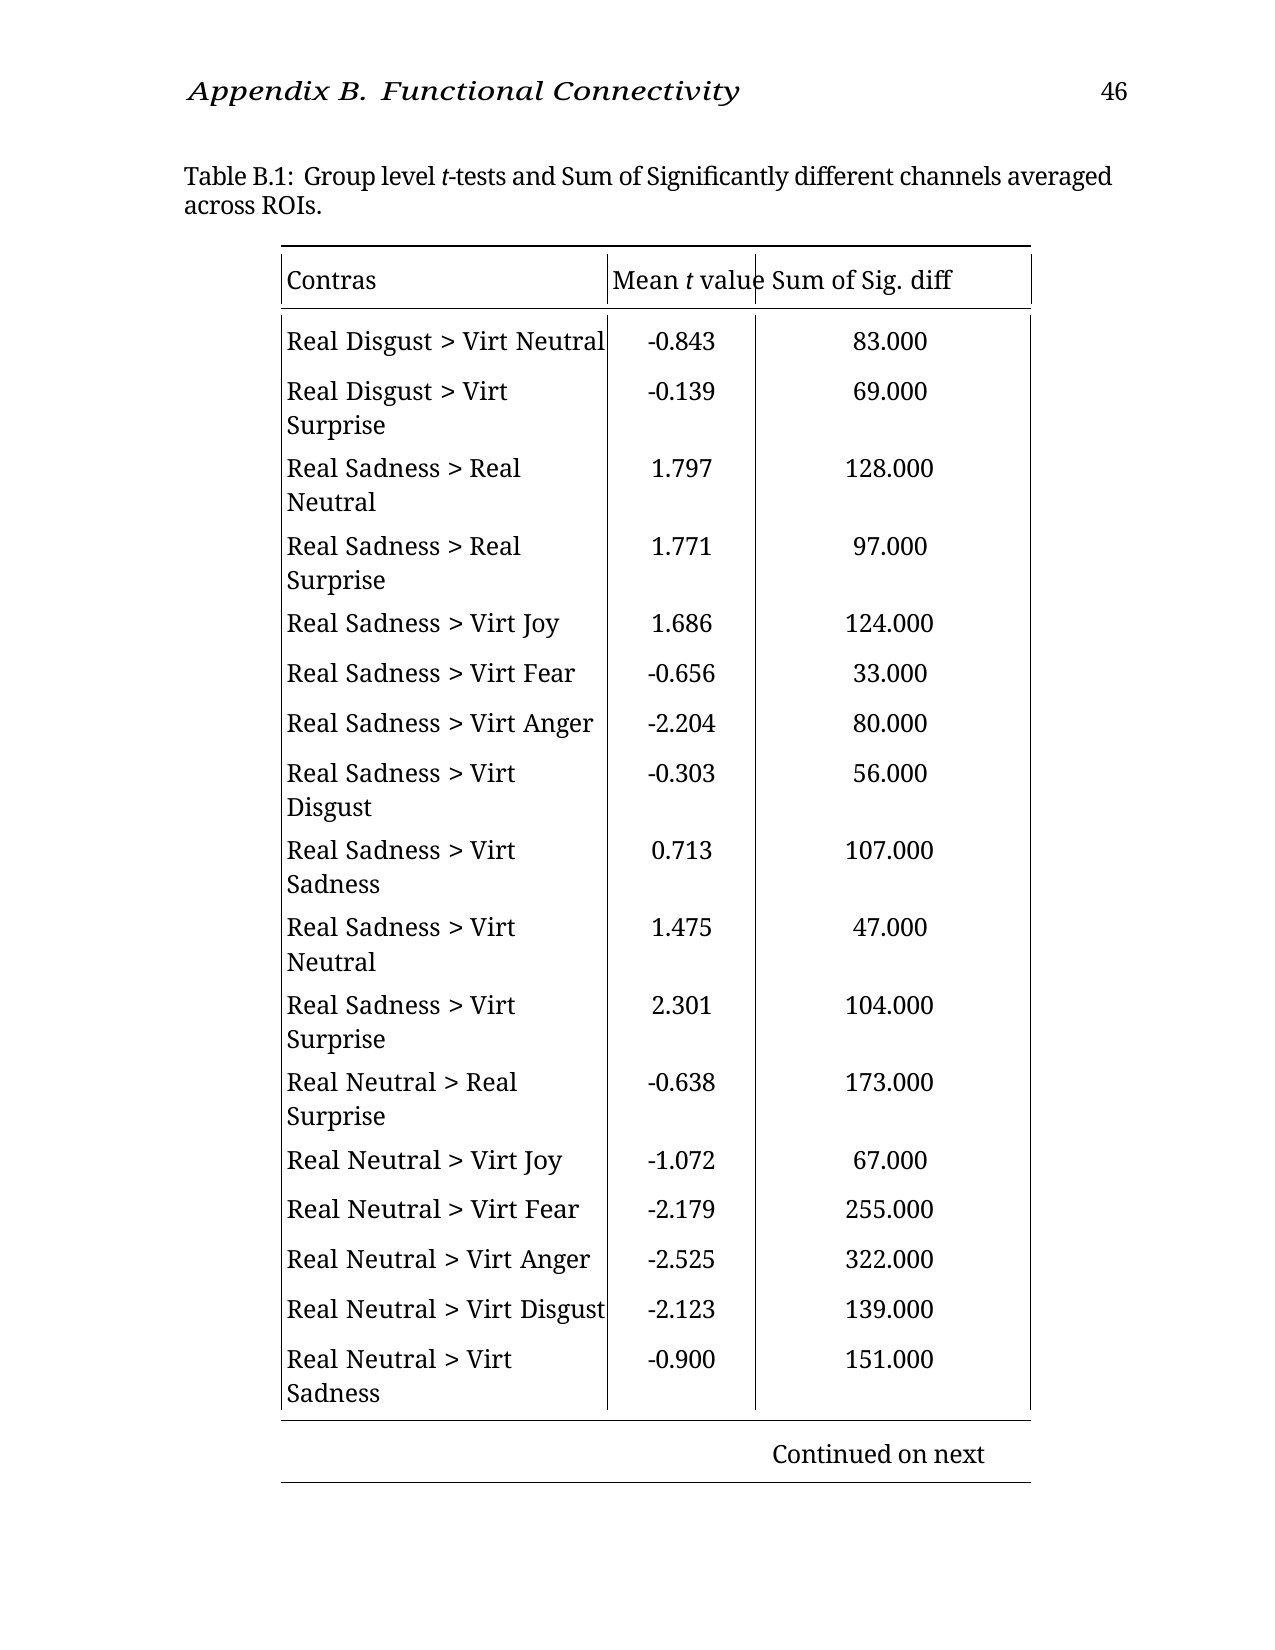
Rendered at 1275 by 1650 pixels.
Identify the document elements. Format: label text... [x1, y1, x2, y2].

table_cell 104.000 [756, 978, 1030, 1056]
table_cell Real Sadness > Virt Surprise [282, 978, 607, 1056]
table_cell 80.000 [756, 696, 1030, 746]
table_cell Real Disgust > Virt Surprise [282, 364, 607, 442]
table_cell 107.000 [756, 824, 1030, 901]
table_cell Real Neutral > Real Surprise [282, 1056, 607, 1133]
table_cell Real Sadness > Virt Joy [282, 596, 607, 646]
table_cell Real Neutral > Virt Disgust [282, 1283, 607, 1333]
table_cell 56.000 [756, 746, 1030, 823]
table_cell 124.000 [756, 596, 1030, 646]
table_cell 1.475 [608, 901, 755, 978]
table_cell 139.000 [756, 1283, 1030, 1333]
table_cell Real Sadness > Virt Fear [282, 646, 607, 696]
table_cell Real Sadness > Virt Anger [282, 696, 607, 746]
table_cell 128.000 [756, 442, 1030, 519]
table_cell -1.072 [608, 1133, 755, 1183]
table_cell Real Neutral > Virt Sadness [282, 1333, 607, 1410]
table_cell 33.000 [756, 646, 1030, 696]
table_cell 67.000 [756, 1133, 1030, 1183]
table_cell 2.301 [608, 978, 755, 1056]
table_cell Real Sadness > Virt Sadness [282, 824, 607, 901]
table_cell -0.139 [608, 364, 755, 442]
table_cell 1.686 [608, 596, 755, 646]
table_cell -0.656 [608, 646, 755, 696]
table_cell Real Sadness > Real Neutral [282, 442, 607, 519]
table_cell -2.179 [608, 1183, 755, 1233]
table_cell 69.000 [756, 364, 1030, 442]
table_cell 97.000 [756, 519, 1030, 596]
table_cell 0.713 [608, 824, 755, 901]
table_cell Real Sadness > Virt Disgust [282, 746, 607, 823]
table_cell Real Neutral > Virt Fear [282, 1183, 607, 1233]
table_cell 47.000 [756, 901, 1030, 978]
table_cell 151.000 [756, 1333, 1030, 1410]
table_cell 1.771 [608, 519, 755, 596]
table_cell -0.638 [608, 1056, 755, 1133]
table_cell 255.000 [756, 1183, 1030, 1233]
table_cell 1.797 [608, 442, 755, 519]
table_cell Real Neutral > Virt Anger [282, 1233, 607, 1283]
table_cell 322.000 [756, 1233, 1030, 1283]
table_cell Real Sadness > Virt Neutral [282, 901, 607, 978]
table_header -0.843 [608, 315, 755, 364]
table_cell 173.000 [756, 1056, 1030, 1133]
table_header Real Disgust > Virt Neutral [282, 315, 607, 364]
table_cell Real Neutral > Virt Joy [282, 1133, 607, 1183]
table_cell -2.204 [608, 696, 755, 746]
table_cell -2.123 [608, 1283, 755, 1333]
table_cell -0.303 [608, 746, 755, 823]
table_cell Real Sadness > Real Surprise [282, 519, 607, 596]
table_header 83.000 [756, 315, 1030, 364]
table_cell -0.900 [608, 1333, 755, 1410]
table_cell -2.525 [608, 1233, 755, 1283]
